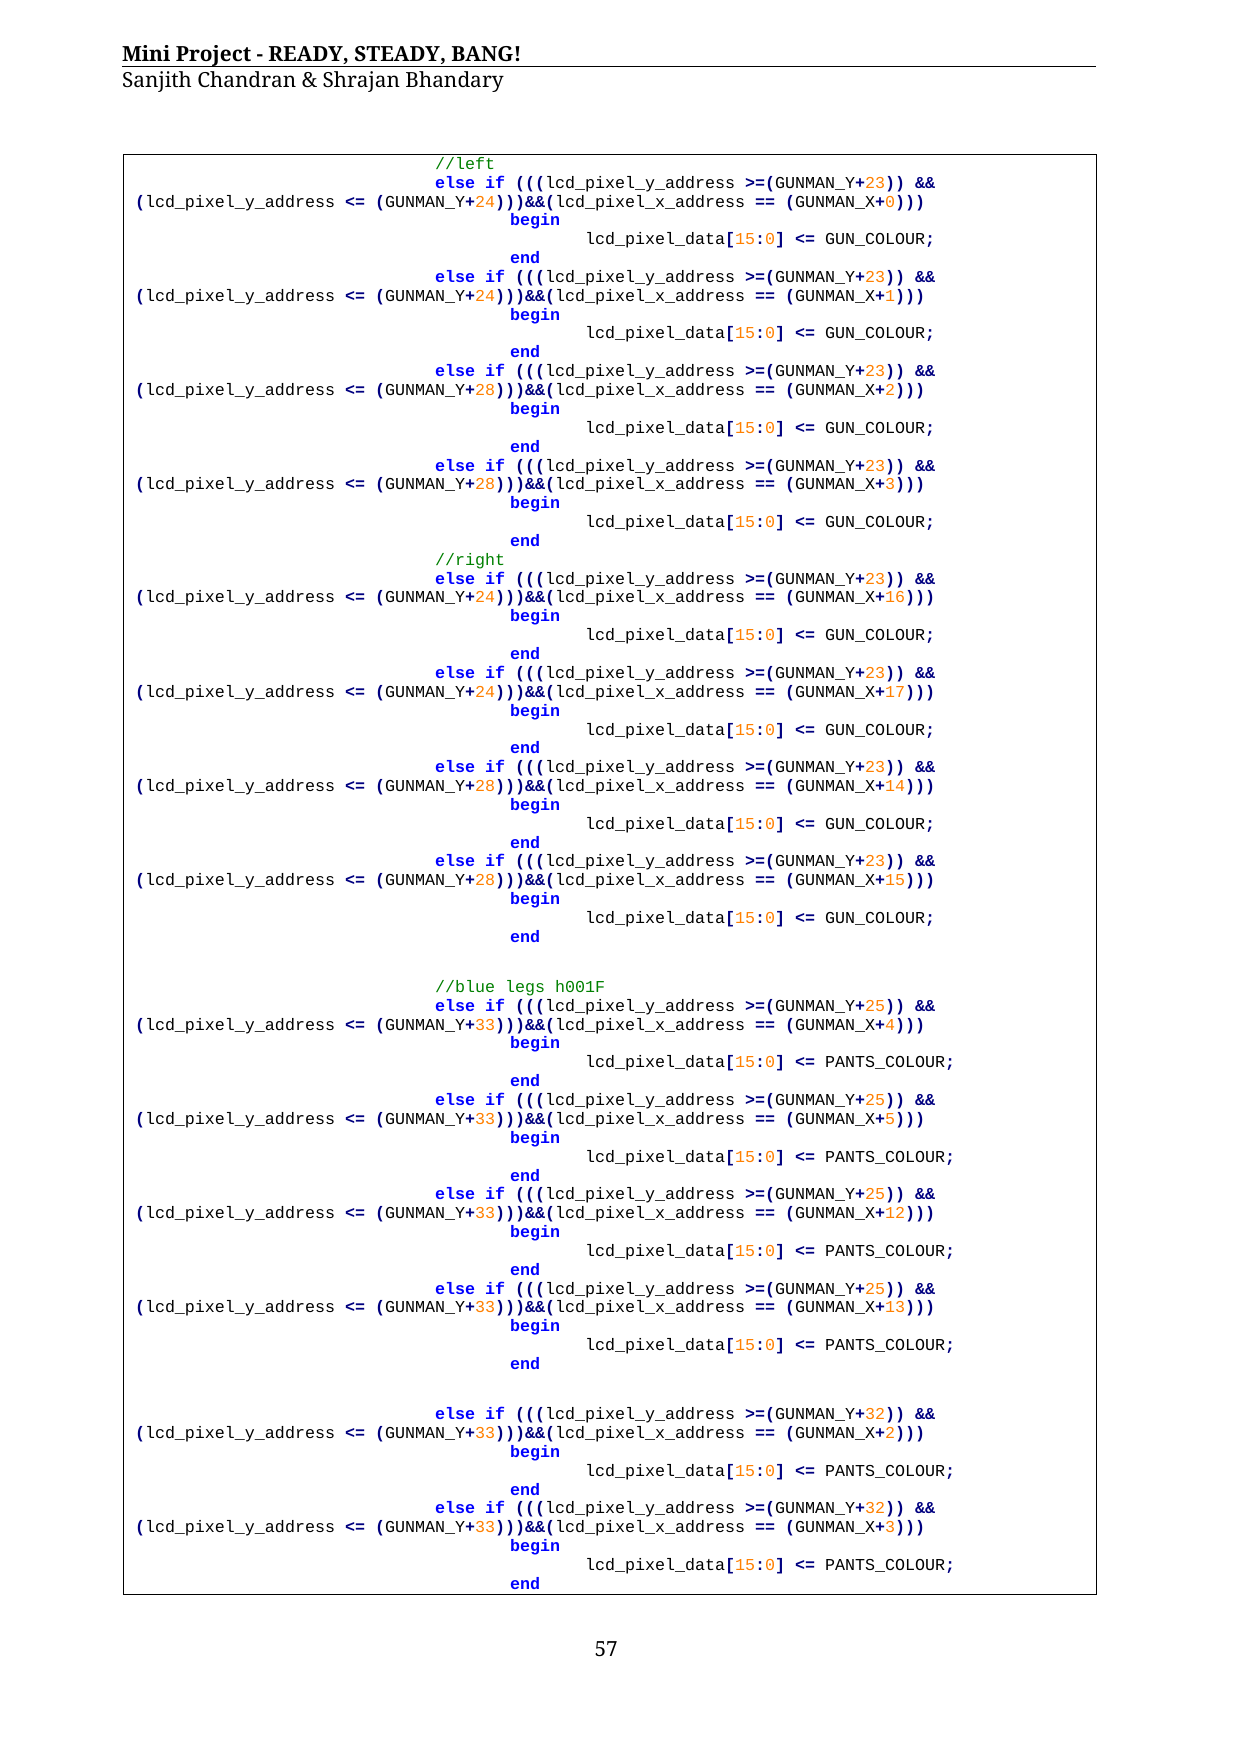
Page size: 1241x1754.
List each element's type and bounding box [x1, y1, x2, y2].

table_cell [124, 155, 1096, 1594]
